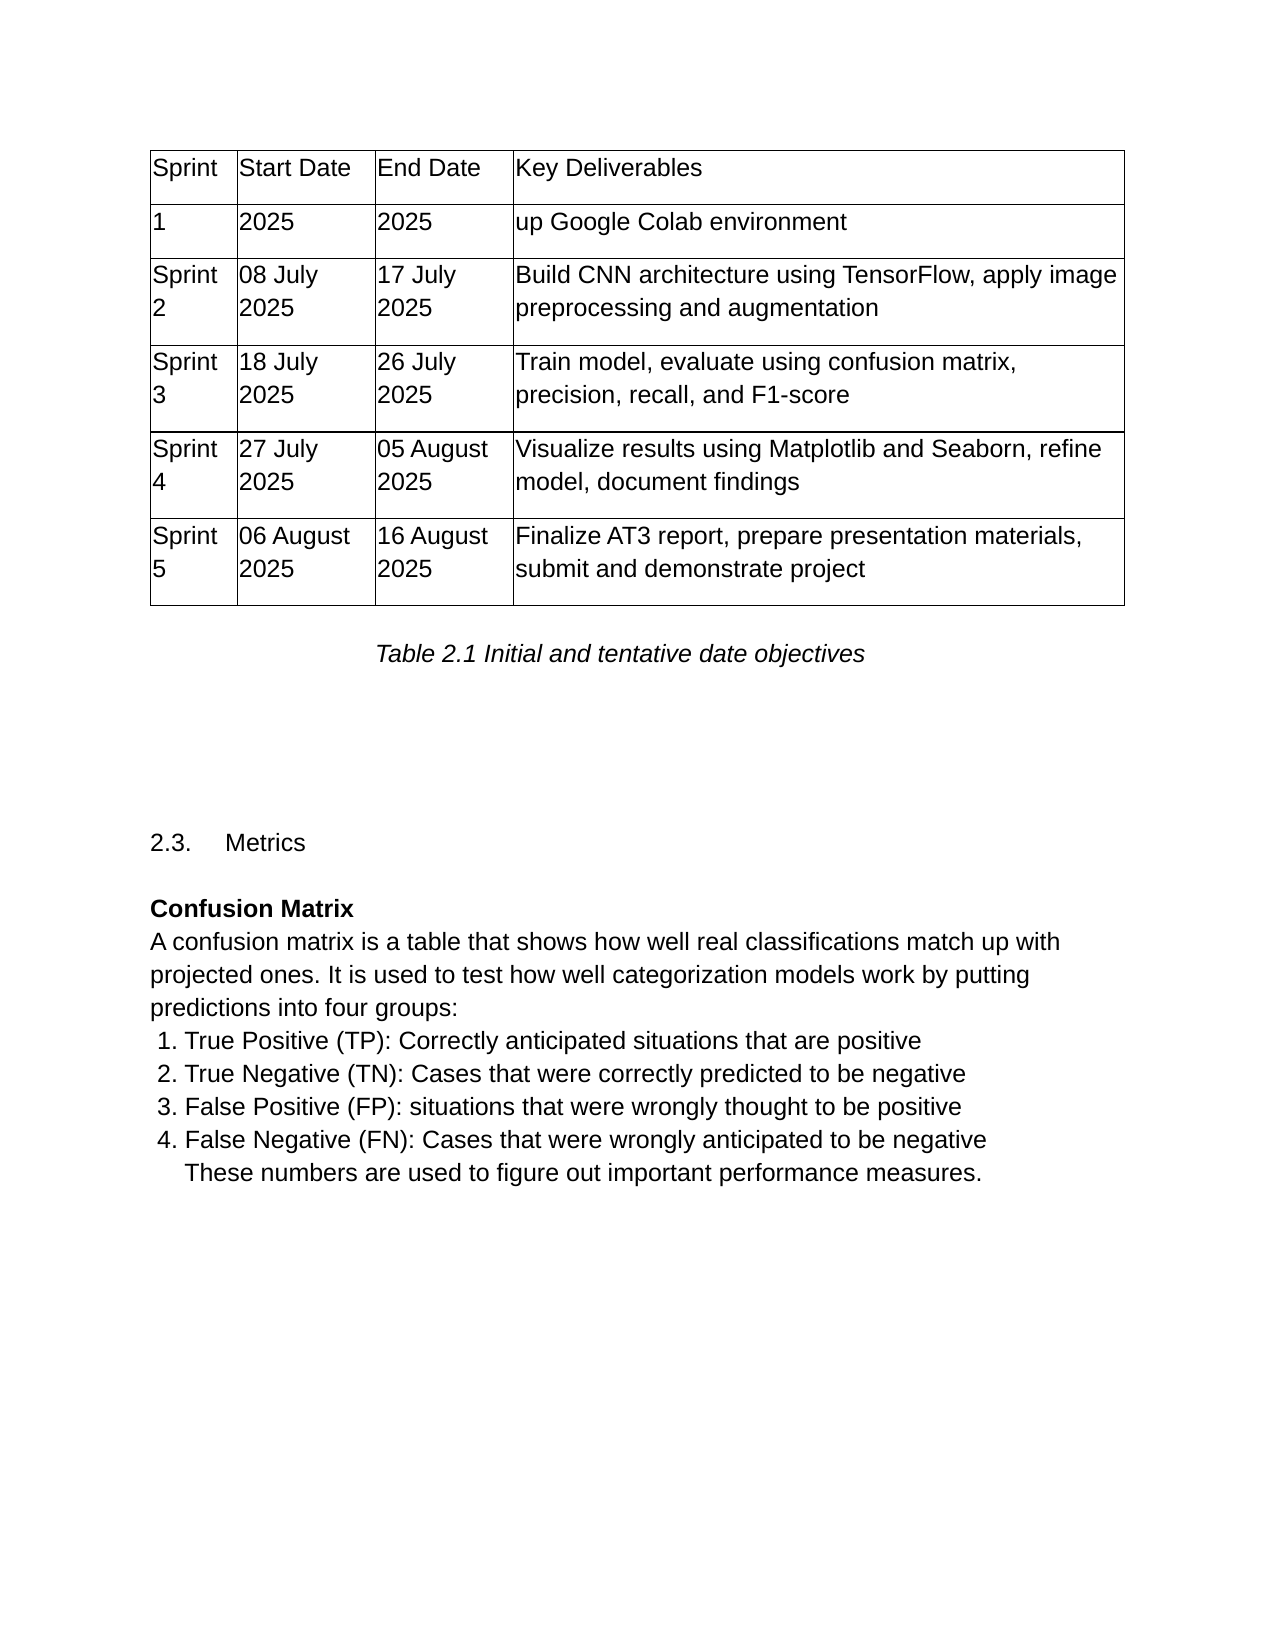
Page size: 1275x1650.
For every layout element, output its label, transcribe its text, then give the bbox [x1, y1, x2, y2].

table_header Key Deliverables [514, 151, 1124, 204]
table_cell 27 July 2025 [238, 433, 375, 518]
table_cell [514, 205, 1124, 258]
table_cell 07 July 2025 [376, 205, 513, 258]
text Table 2.1 Initial and tentative date objectives [375, 606, 1125, 707]
table_cell Sprint 5 [151, 519, 237, 605]
table_cell 16 August 2025 [376, 519, 513, 605]
table_header Sprint [151, 151, 237, 204]
table_cell 08 July 2025 [238, 259, 375, 344]
table_cell Visualize results using Matplotlib and Seaborn, refine model, document findings [514, 433, 1124, 518]
table_cell 26 July 2025 [376, 346, 513, 431]
table_cell 17 July 2025 [376, 259, 513, 344]
table_cell Sprint 2 [151, 259, 237, 344]
table_cell Train model, evaluate using confusion matrix, precision, recall, and F1-score [514, 346, 1124, 431]
table_cell Build CNN architecture using TensorFlow, apply image preprocessing and augmentation [514, 259, 1124, 344]
table_cell 18 July 2025 [238, 346, 375, 431]
table_cell Sprint 1 [151, 205, 237, 258]
table_cell Sprint 3 [151, 346, 237, 431]
table_cell Sprint 4 [151, 433, 237, 518]
table_cell 01 July 2025 [238, 205, 375, 258]
table_header End Date [376, 151, 513, 204]
table_cell 06 August 2025 [238, 519, 375, 605]
table_cell Finalize AT3 report, prepare presentation materials, submit and demonstrate project [514, 519, 1124, 605]
table_header Start Date [238, 151, 375, 204]
table_cell 05 August 2025 [376, 433, 513, 518]
